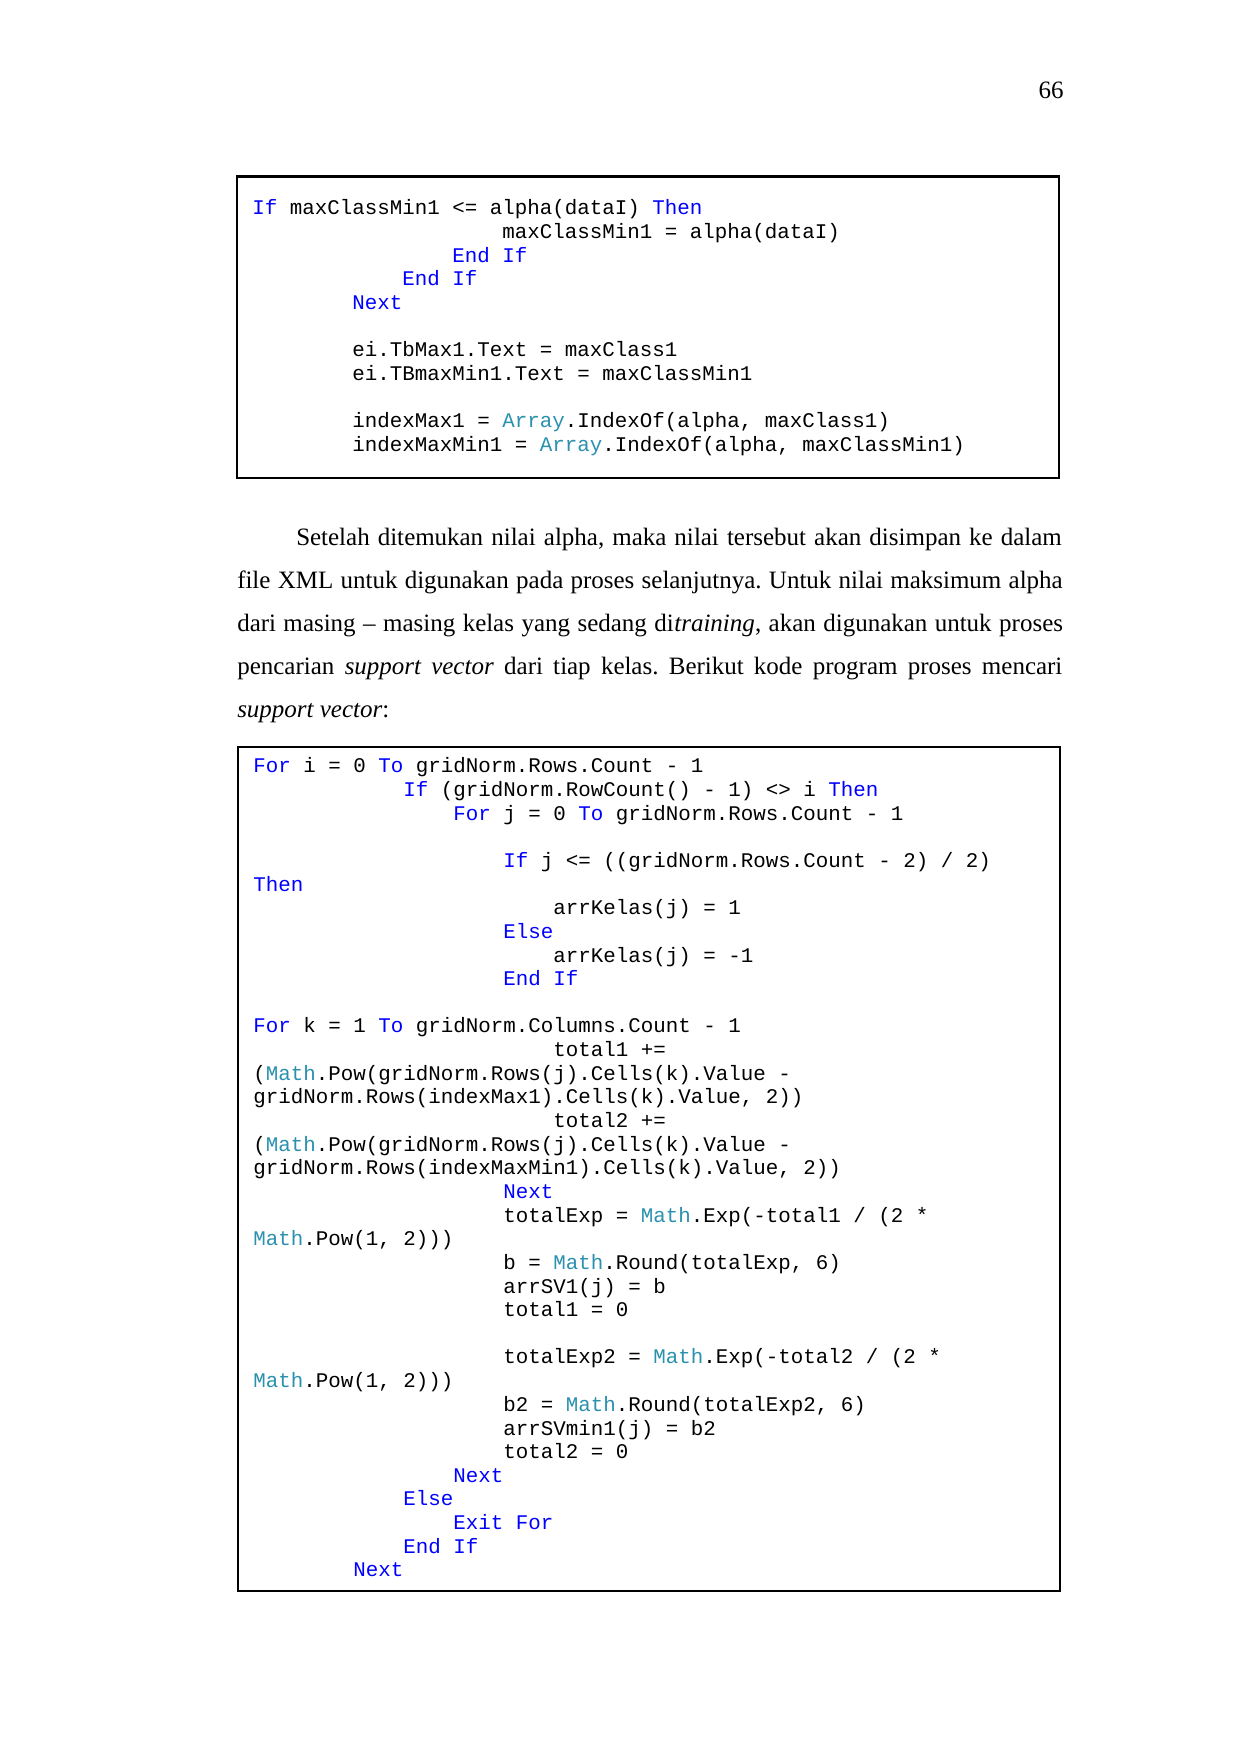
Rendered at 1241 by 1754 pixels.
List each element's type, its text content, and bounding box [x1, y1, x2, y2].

text Setelah ditemukan nilai alpha, maka nilai tersebut akan disimpan ke dalam file XML untuk digunakan pada proses selanjutnya. Untuk nilai maksimum alpha dari masing – masing kelas yang sedang ditraining, akan digunakan untuk proses pencarian support vector dari tiap kelas. Berikut kode program proses mencari support vector: [237, 522, 1063, 723]
